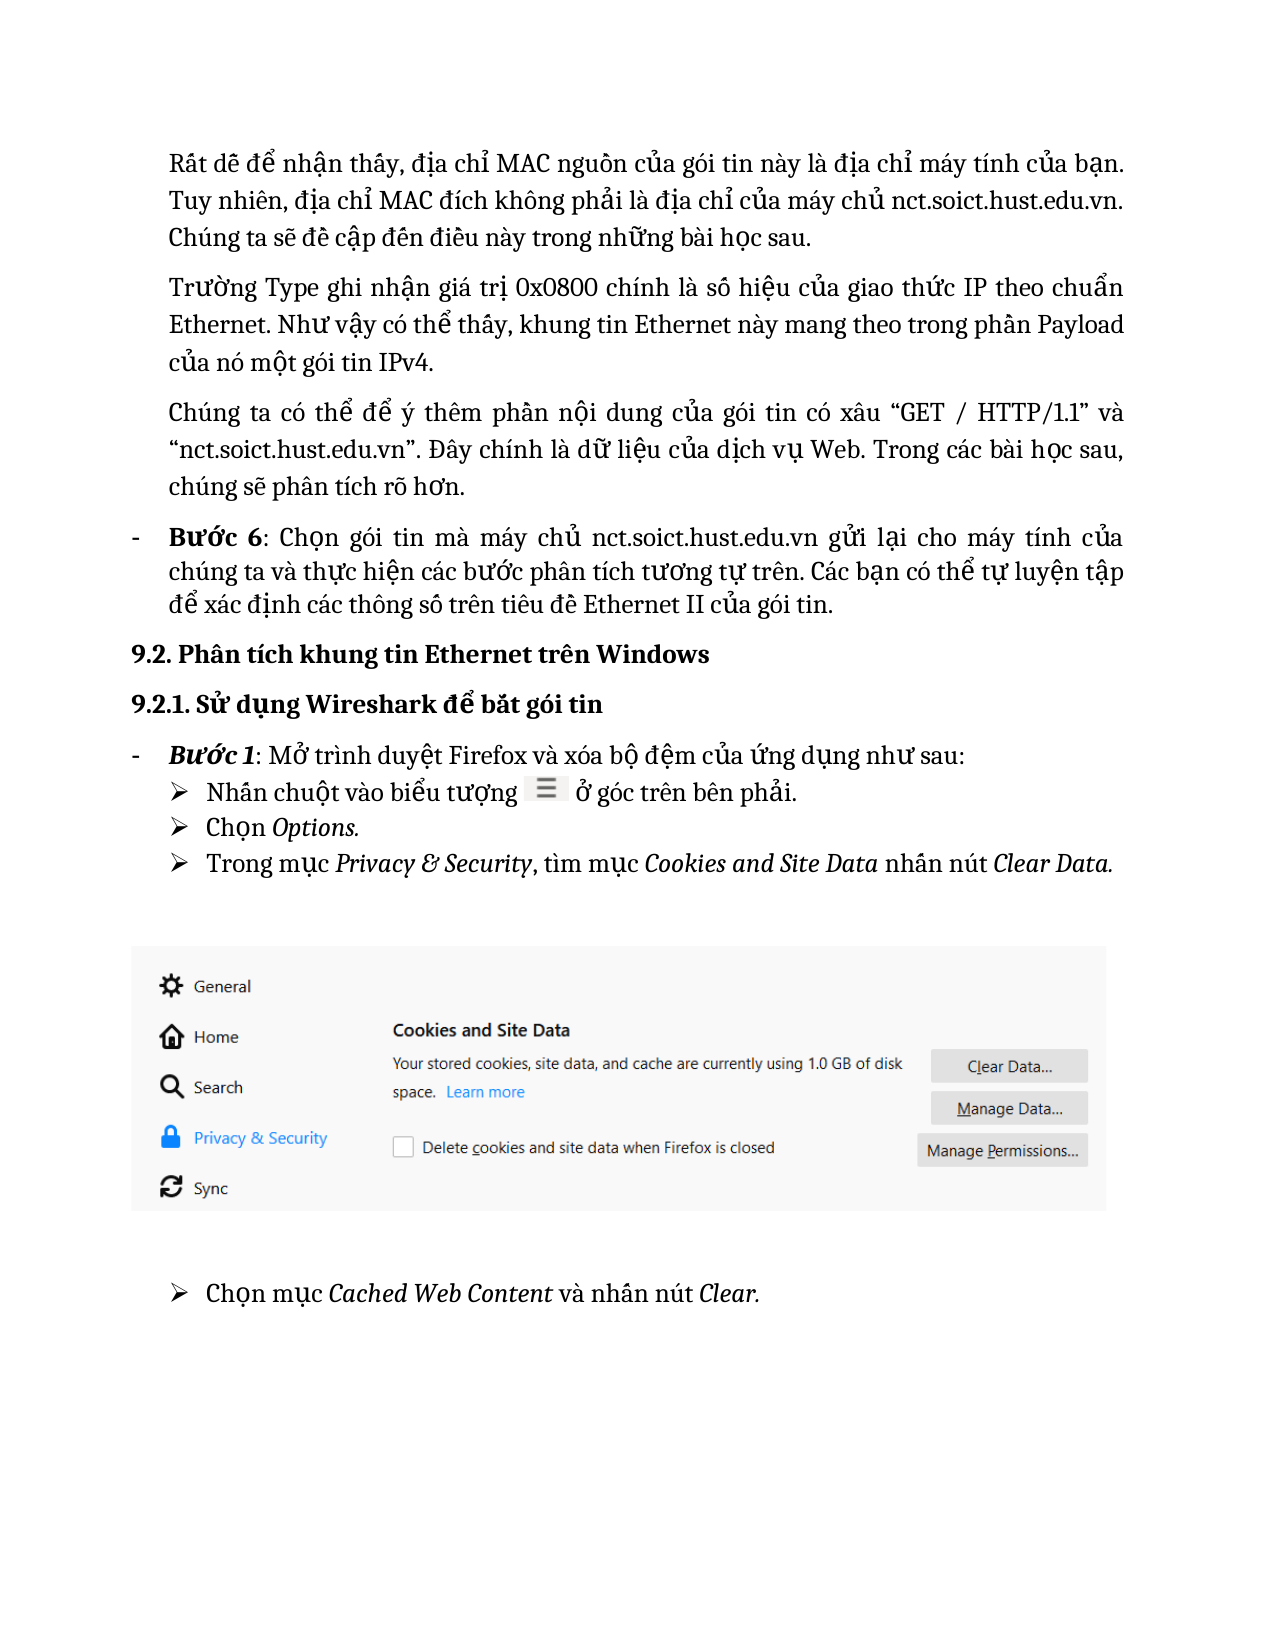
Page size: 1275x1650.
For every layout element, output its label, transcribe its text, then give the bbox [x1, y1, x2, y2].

list Chọn mục Cached Web Content và nhấn nút Clear. [169, 1278, 1125, 1309]
list Bước 6: Chọn gói tin mà máy chủ nct.soict.hust.edu.vn gửi lại cho máy tính của chúng ta và thực hiện các bước phân tích tương tự trên. Các bạn có thể tự luyện tập để xác định các thông số trên tiêu đề Ethernet II của gói tin. [131, 521, 1125, 620]
picture [523, 776, 569, 801]
text Rất dễ để nhận thấy, địa chỉ MAC nguồn của gói tin này là địa chỉ máy tính của bạn. Tuy nhiên, địa chỉ MAC đích không phải là địa chỉ của máy chủ nct.soict.hust.edu.vn. Chúng ta sẽ đề cập đến điều này trong những bài học sau. [169, 148, 1125, 254]
list Nhấn chuột vào biểu tượng ở góc trên bên phải. [169, 776, 1125, 808]
text 9.2.1. Sử dụng Wireshark để bắt gói tin [131, 689, 1125, 720]
list Trong mục Privacy & Security, tìm mục Cookies and Site Data nhấn nút Clear Data. [169, 848, 1125, 879]
text Trường Type ghi nhận giá trị 0x0800 chính là số hiệu của giao thức IP theo chuẩn Ethernet. Như vậy có thể thấy, khung tin Ethernet này mang theo trong phần Payload của nó một gói tin IPv4. [169, 272, 1125, 378]
text Chúng ta có thể để ý thêm phần nội dung của gói tin có xâu “GET / HTTP/1.1” và “nct.soict.hust.edu.vn”. Đây chính là dữ liệu của dịch vụ Web. Trong các bài học sau, chúng sẽ phân tích rõ hơn. [169, 397, 1125, 502]
list Bước 1: Mở trình duyệt Firefox và xóa bộ đệm của ứng dụng như sau: [131, 739, 1125, 771]
list Chọn Options. [169, 812, 1125, 843]
text 9.2. Phân tích khung tin Ethernet trên Windows [131, 639, 1125, 671]
picture [131, 946, 1107, 1211]
